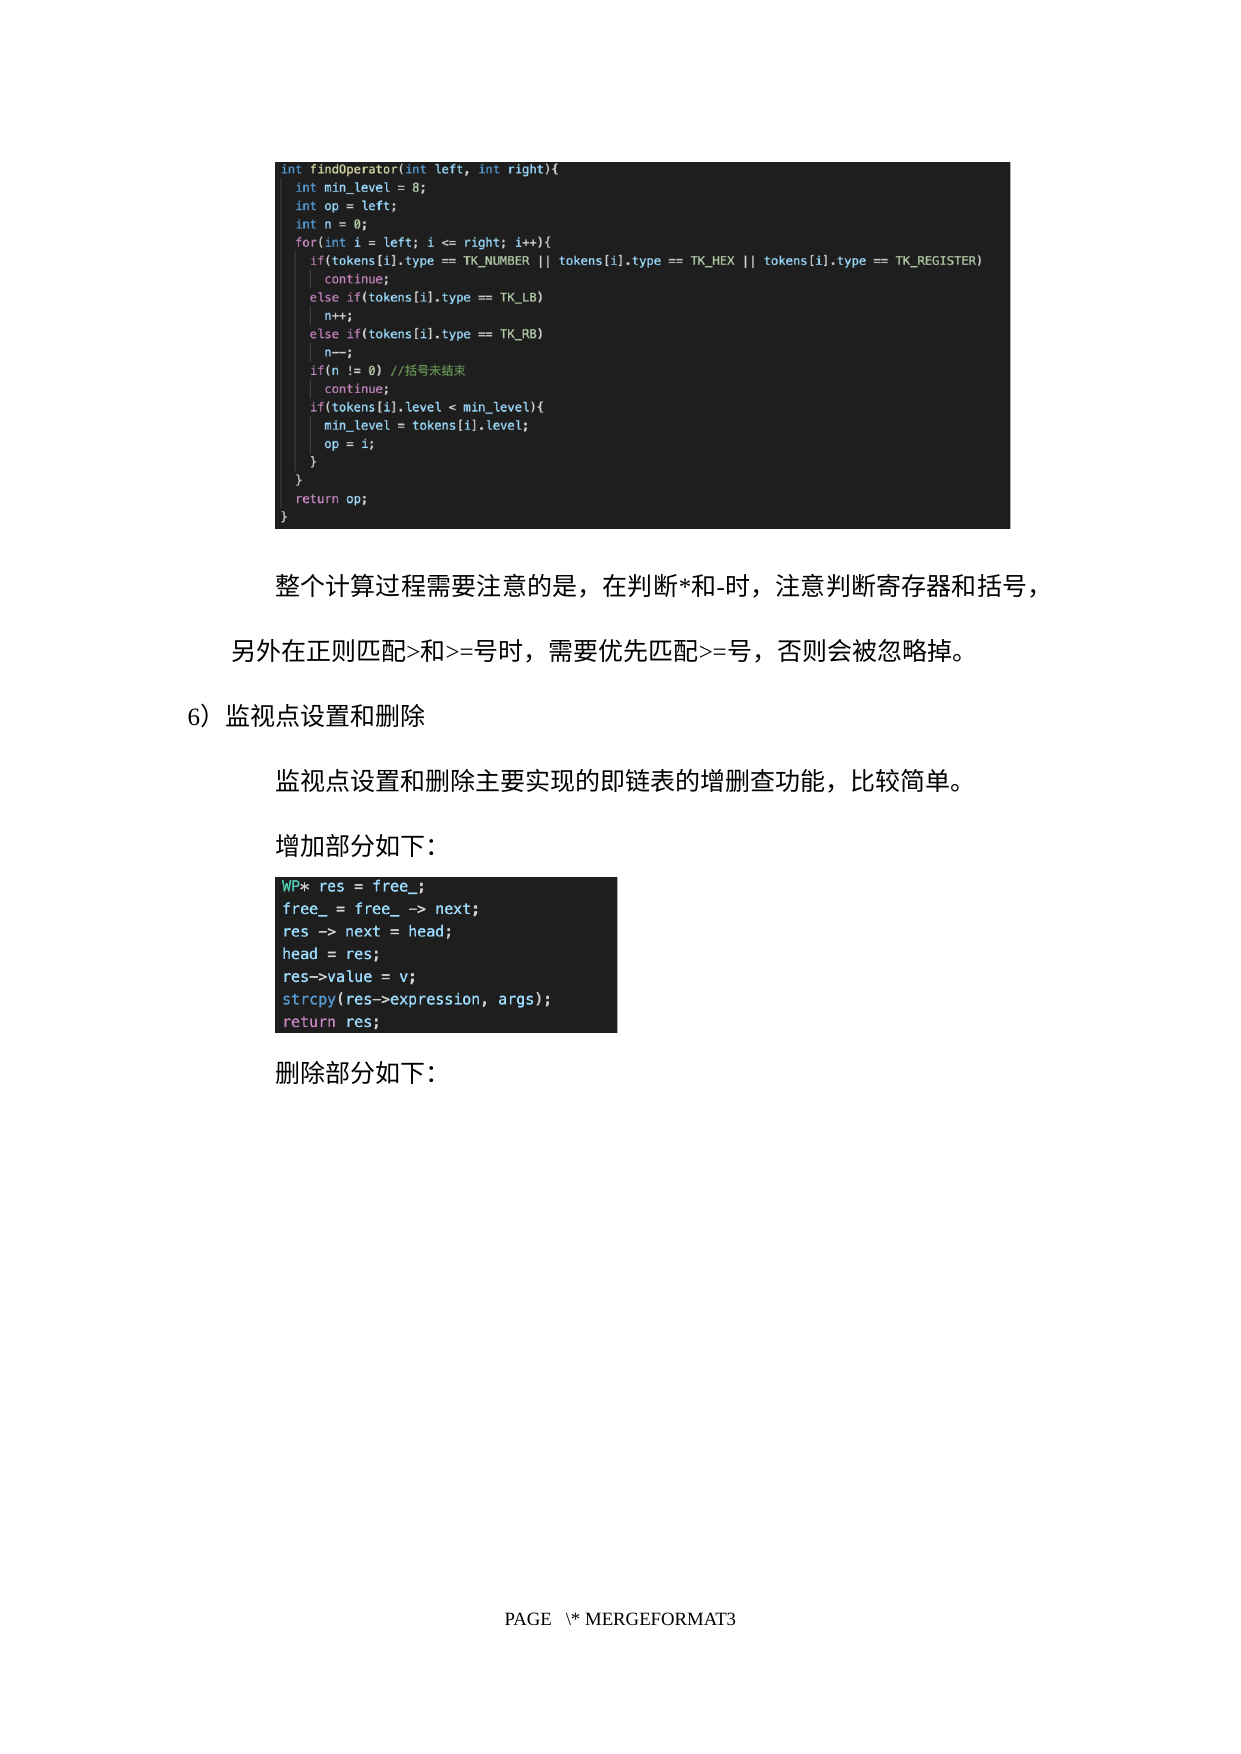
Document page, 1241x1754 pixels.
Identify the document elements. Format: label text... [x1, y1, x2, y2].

list 监视点设置和删除主要实现的即链表的增删查功能，比较简单。 [231, 747, 1053, 812]
picture [275, 877, 618, 1033]
list 删除部分如下： [231, 1039, 1053, 1104]
list 监视点设置和删除 [187, 682, 1053, 747]
picture [275, 162, 1011, 529]
list 整个计算过程需要注意的是，在判断*和-时，注意判断寄存器和括号，另外在正则匹配>和>=号时，需要优先匹配>=号，否则会被忽略掉。 [231, 552, 1053, 682]
list 增加部分如下： [231, 812, 1053, 877]
